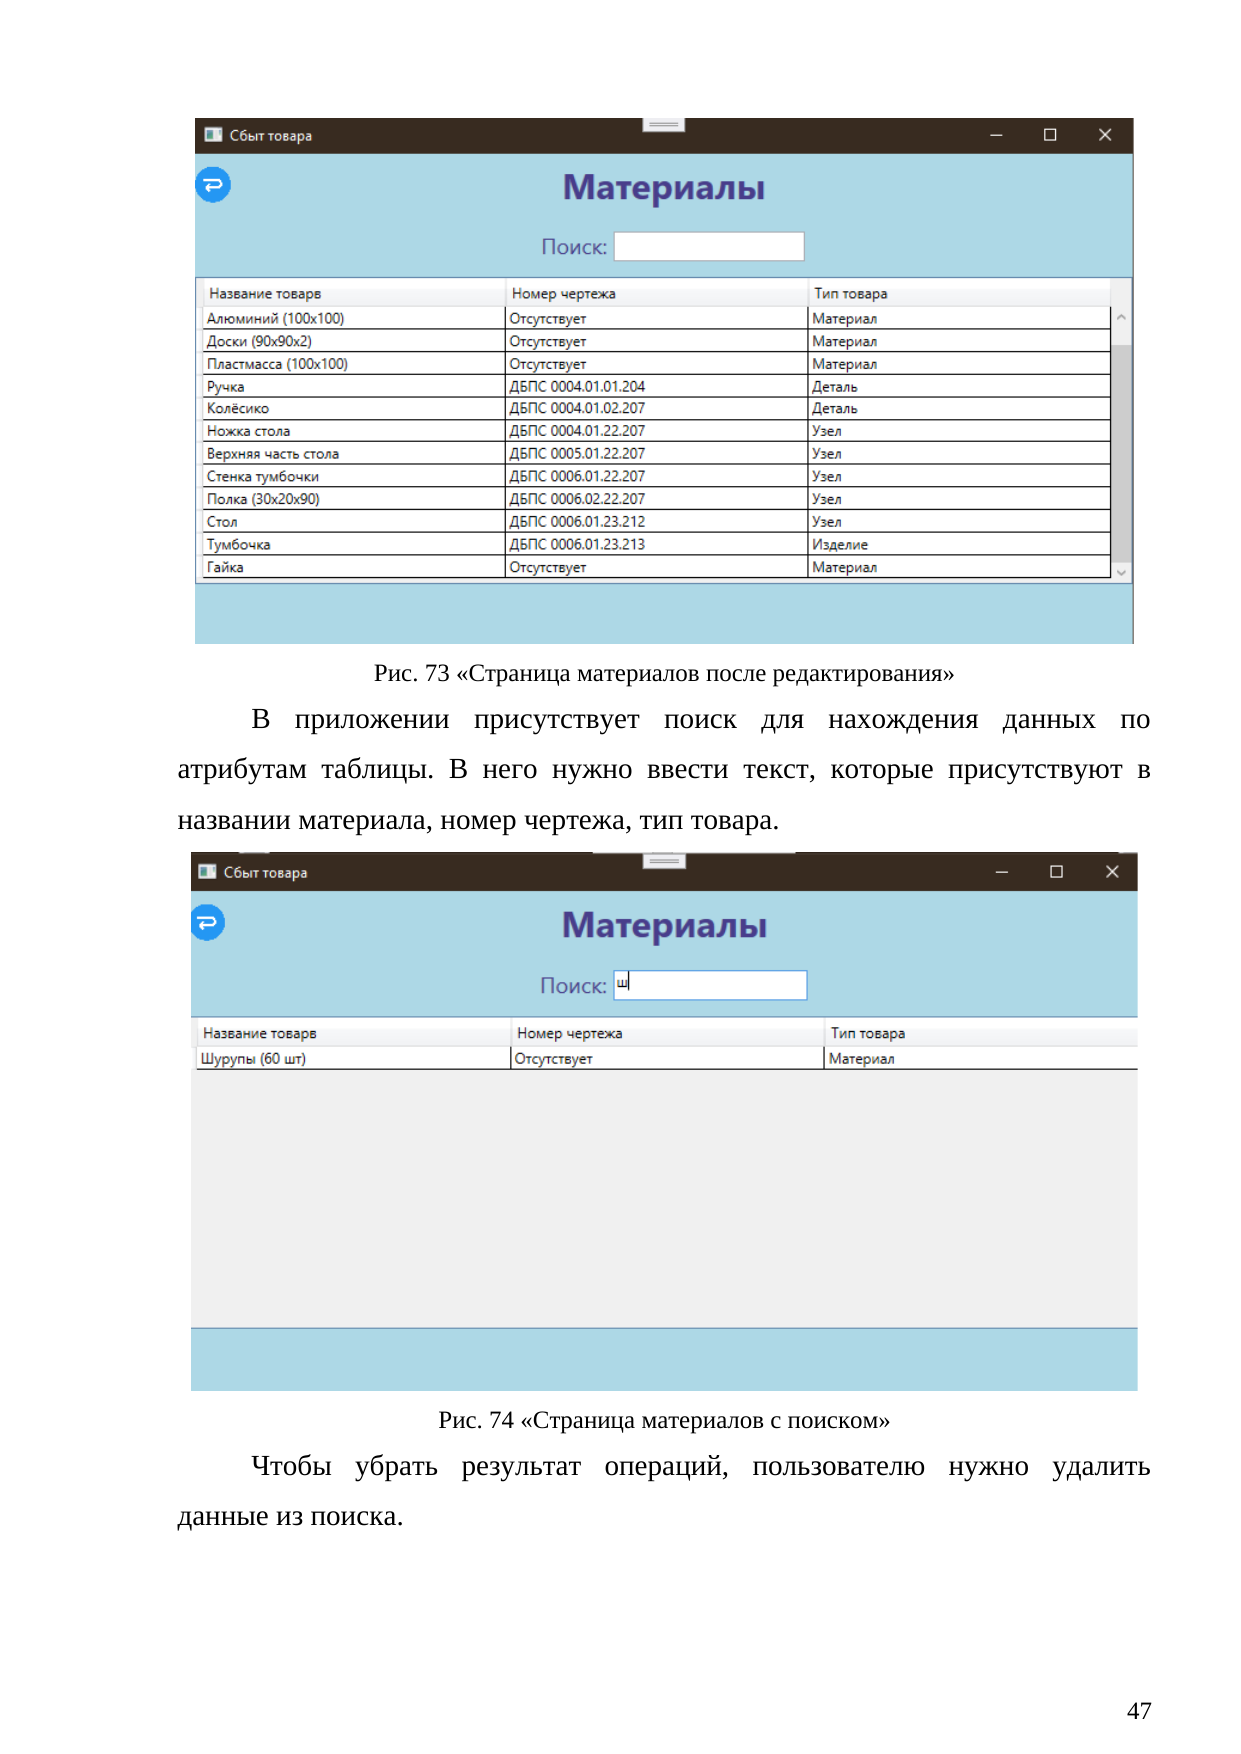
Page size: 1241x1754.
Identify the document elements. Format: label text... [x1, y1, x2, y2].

picture [195, 118, 1134, 644]
text Рис. 73 «Страница материалов после редактирования» [177, 658, 1152, 687]
text Чтобы убрать результат операций, пользователю нужно удалить данные из поиска. [177, 1448, 1152, 1532]
text В приложении присутствует поиск для нахождения данных по атрибутам таблицы. В него нужно ввести текст, которые присутствуют в названии материала, номер чертежа, тип товара. [177, 701, 1152, 835]
text Рис. 74 «Страница материалов с поиском» [177, 1405, 1152, 1433]
picture [191, 852, 1138, 1391]
